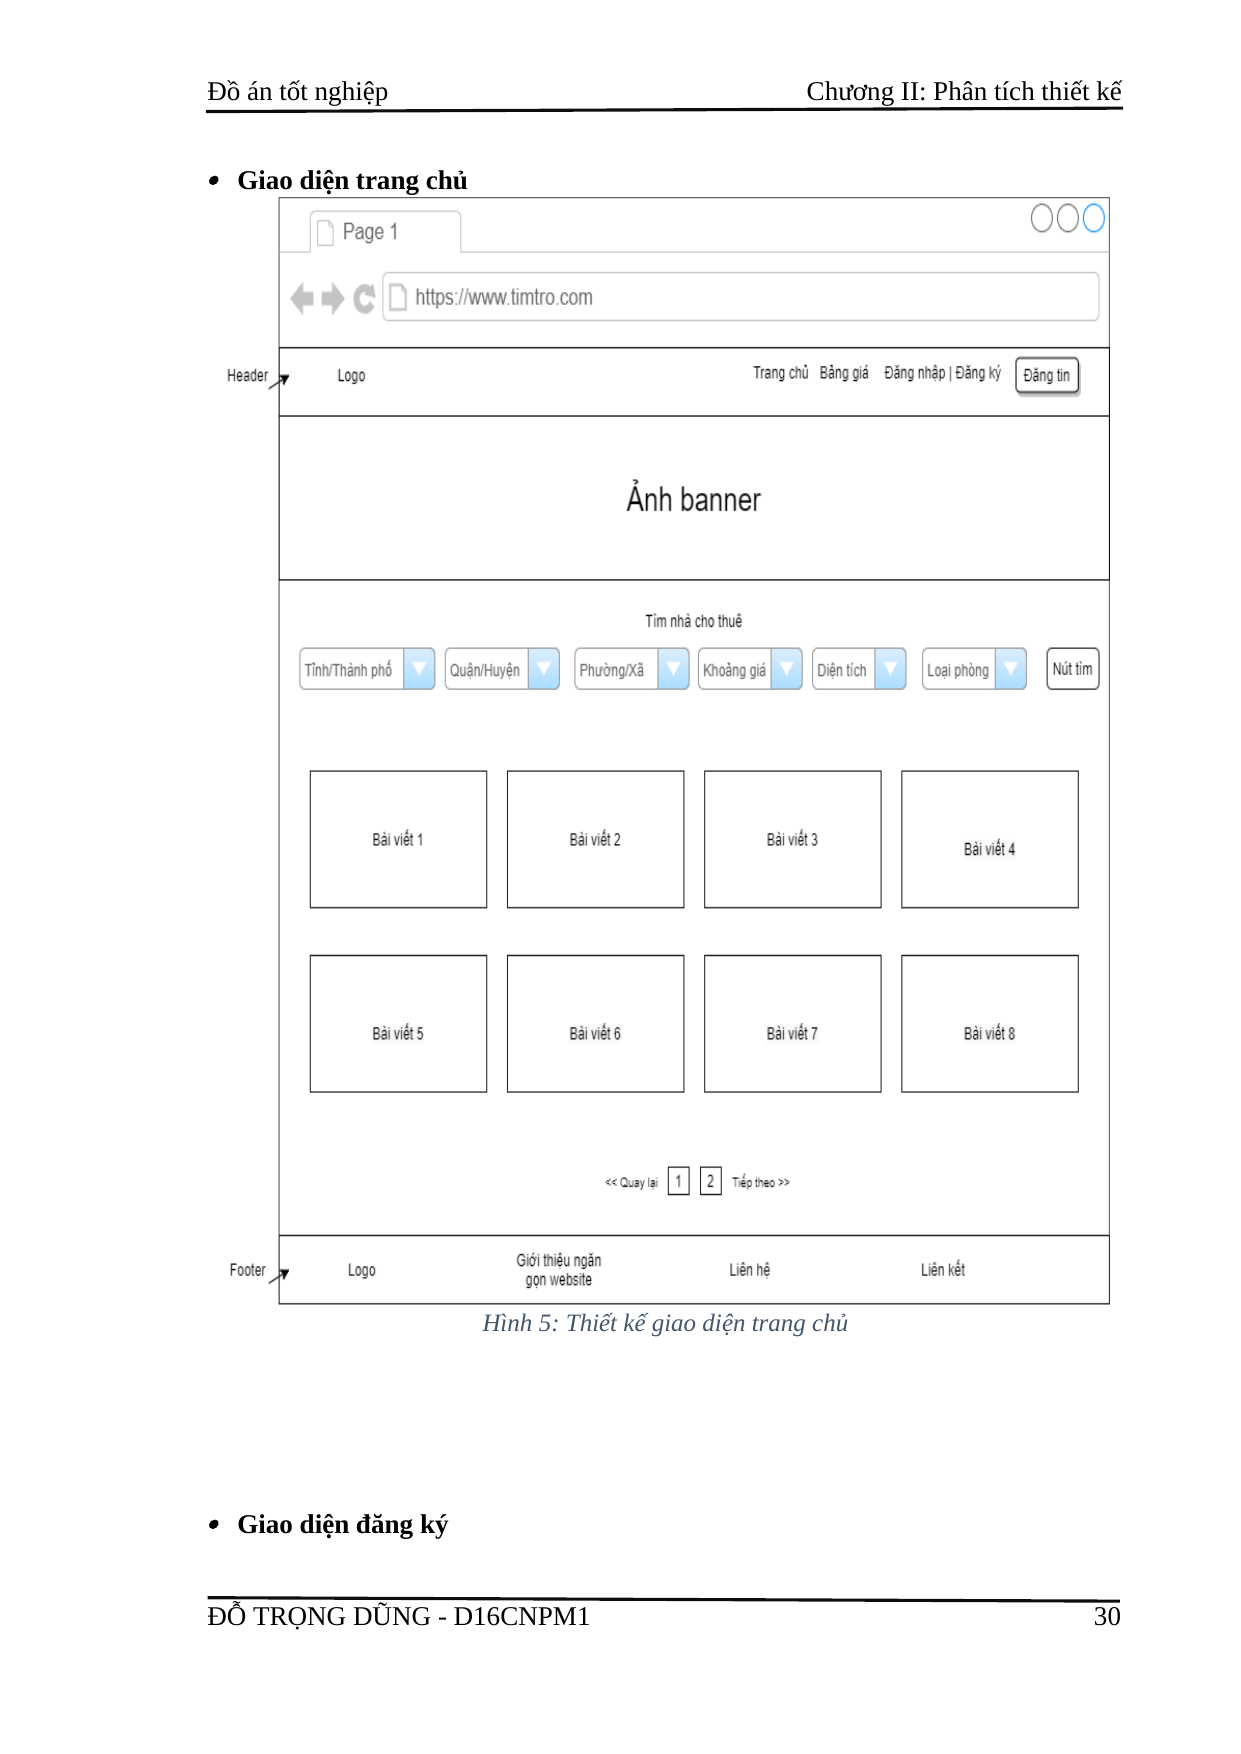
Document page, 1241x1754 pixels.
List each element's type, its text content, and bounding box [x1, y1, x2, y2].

list Giao diện trang chủ [207, 164, 1123, 195]
picture [207, 197, 1111, 1306]
list Giao diện đăng ký [207, 1508, 1123, 1539]
text Hình 5: Thiết kế giao diện trang chủ [207, 1308, 1123, 1336]
